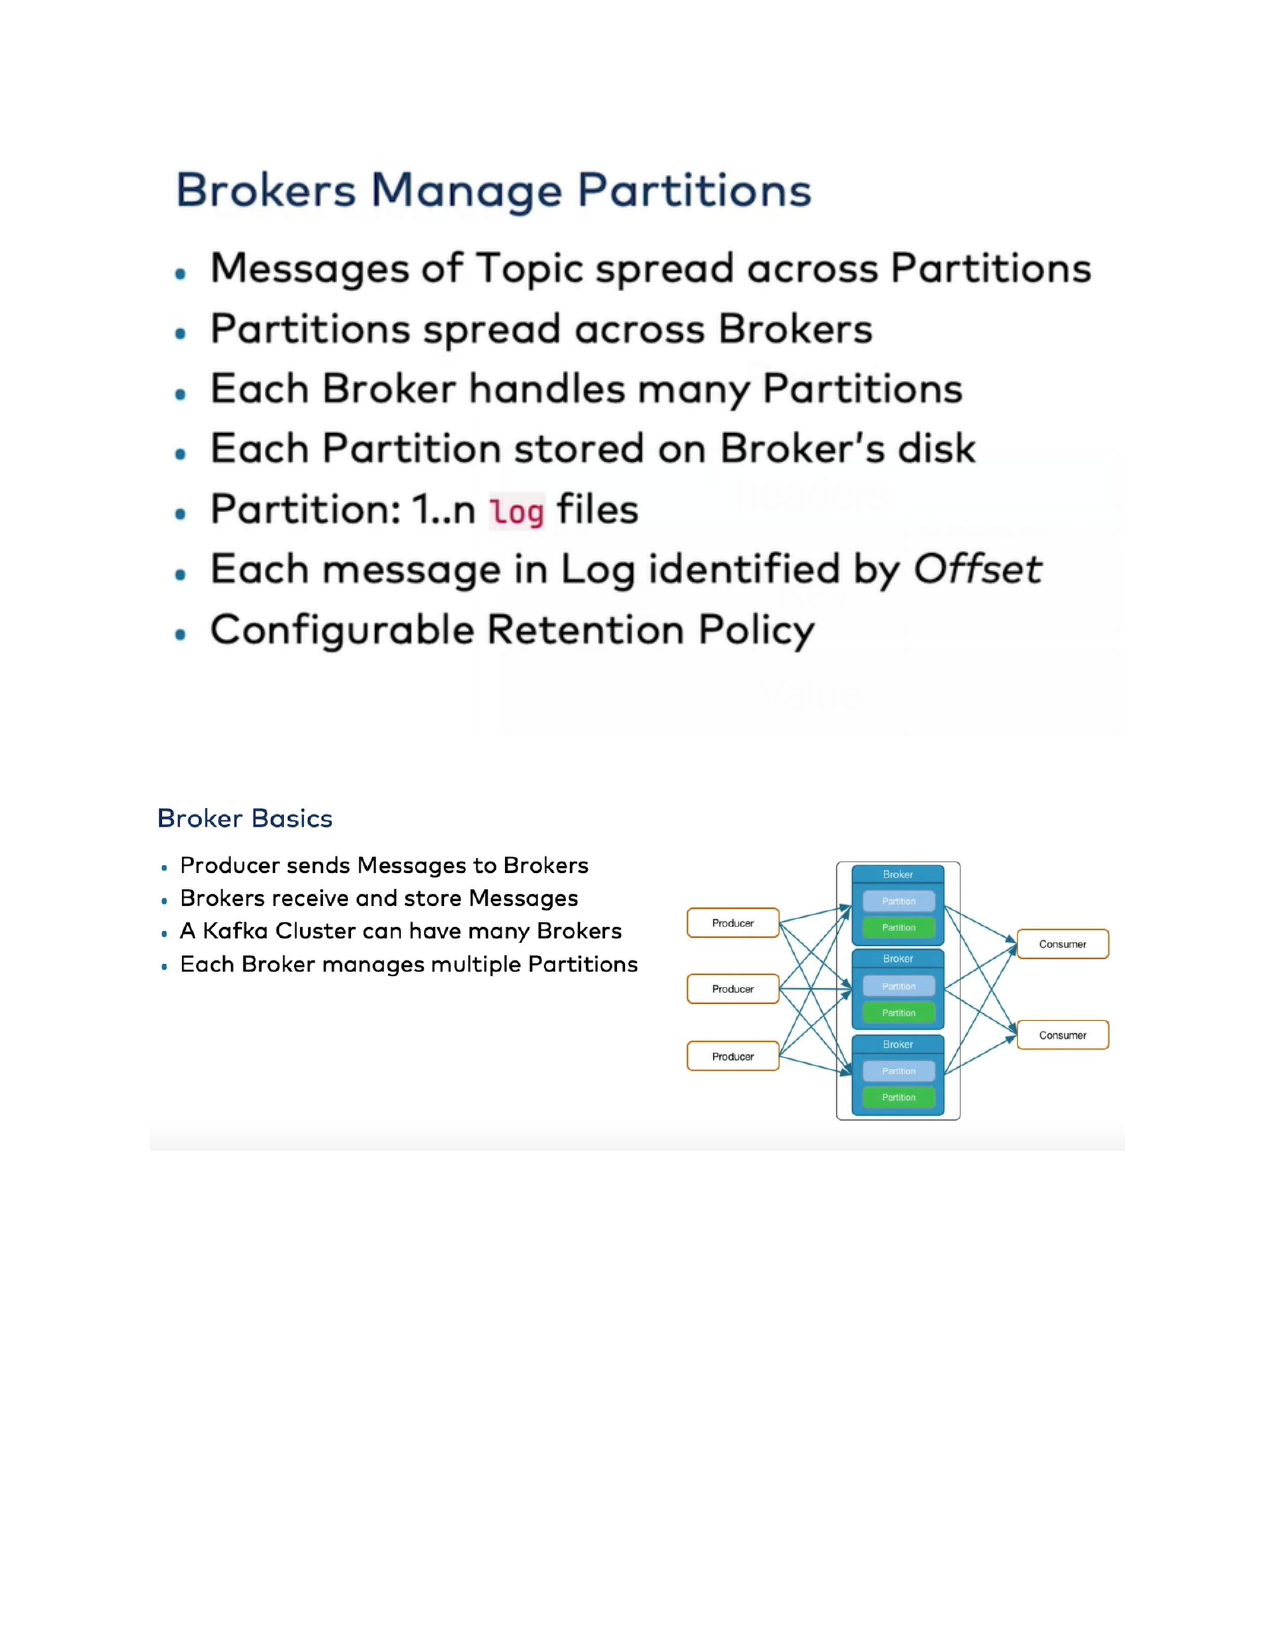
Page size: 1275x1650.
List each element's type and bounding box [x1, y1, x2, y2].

picture [150, 150, 1125, 736]
picture [150, 801, 1125, 1151]
